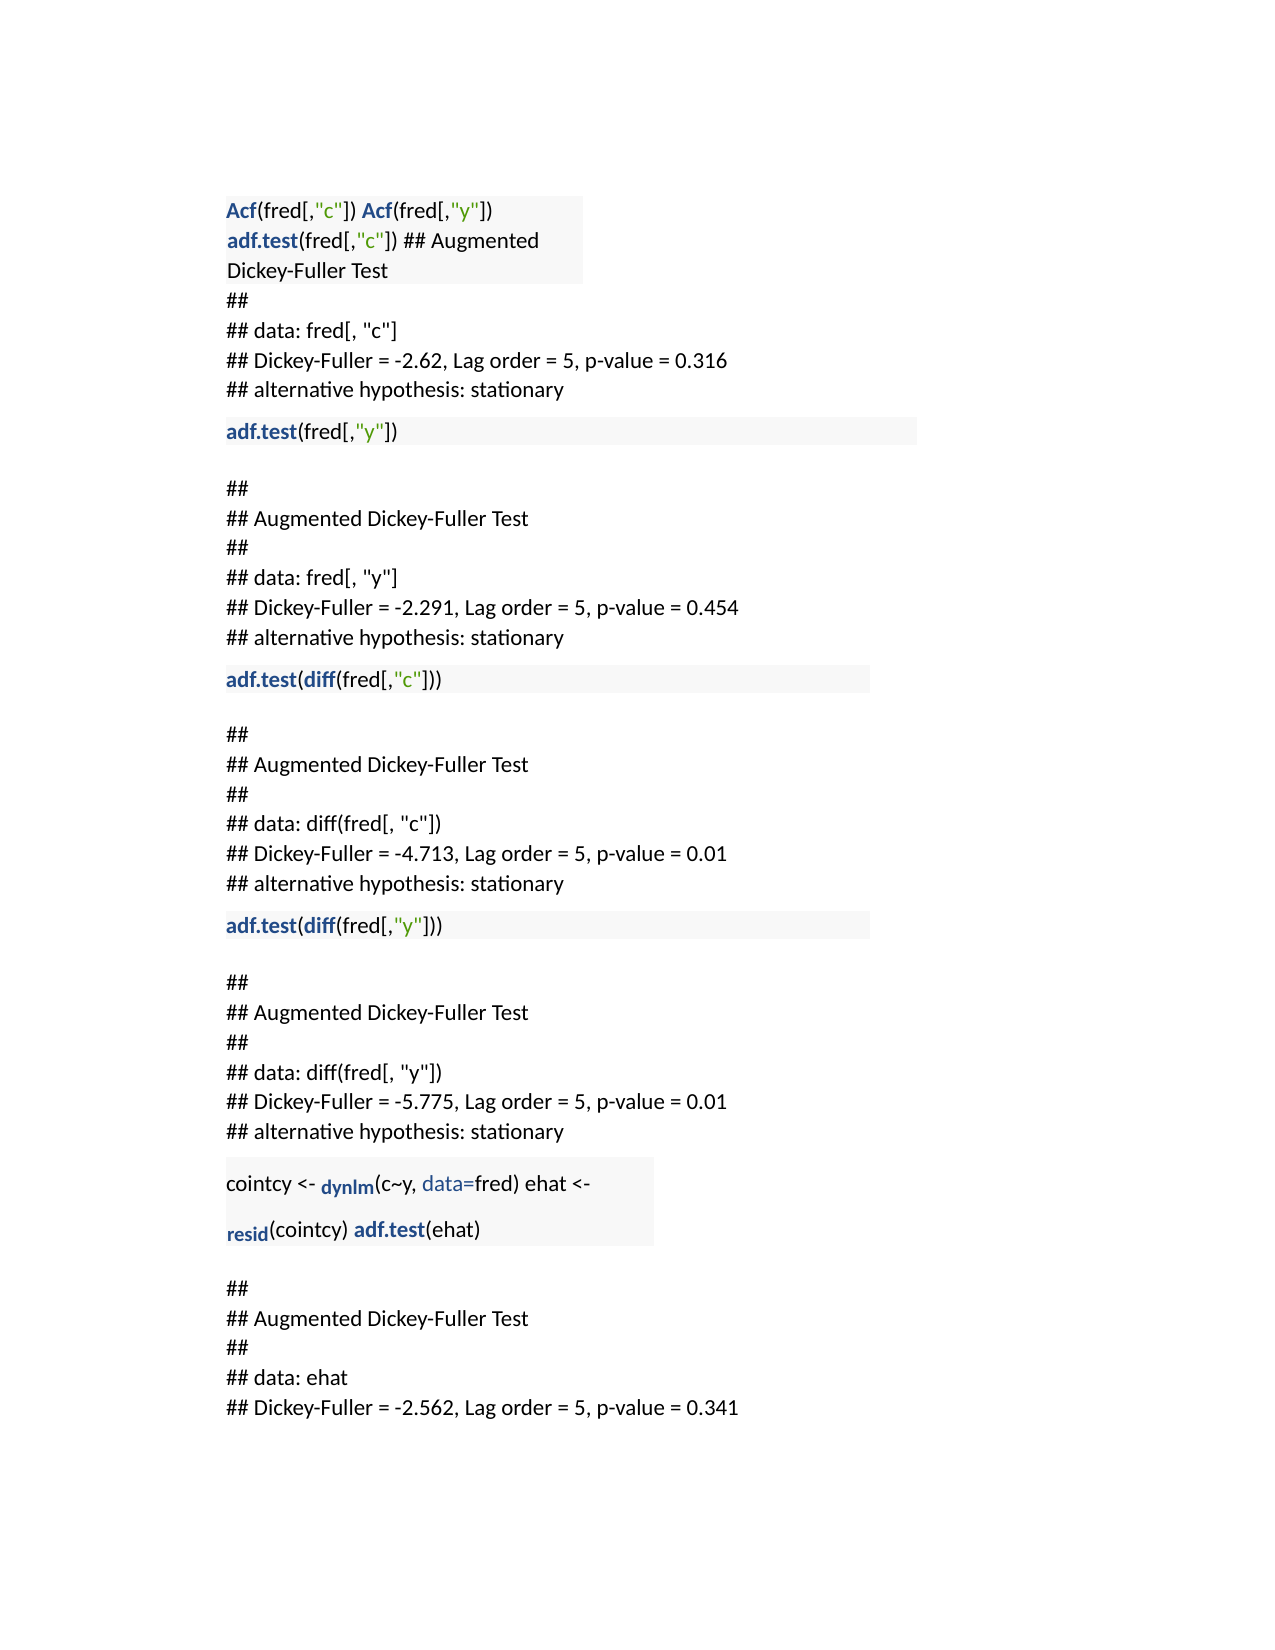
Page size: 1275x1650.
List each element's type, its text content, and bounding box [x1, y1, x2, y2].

text ## data: ehat [226, 1363, 1054, 1391]
text Acf(fred[,"c"]) Acf(fred[,"y"]) adf.test(fred[,"c"]) ## Augmented Dickey-Fuller Test [226, 196, 583, 284]
text ## [226, 1028, 1054, 1056]
text ## Augmented Dickey-Fuller Test [226, 750, 1054, 778]
text adf.test(diff(fred[,"y"])) [226, 911, 870, 939]
text ## Dickey-Fuller = -2.62, Lag order = 5, p-value = 0.316 [226, 346, 1054, 374]
text ## Augmented Dickey-Fuller Test [226, 998, 1054, 1026]
text ## [226, 533, 1054, 562]
text ## Dickey-Fuller = -2.291, Lag order = 5, p-value = 0.454 [226, 593, 1054, 621]
text ## [226, 720, 1054, 748]
text ## alternative hypothesis: stationary [226, 623, 1054, 651]
text ## data: diff(fred[, "c"]) [226, 809, 1054, 837]
text adf.test(fred[,"y"]) [226, 417, 917, 445]
text ## Dickey-Fuller = -4.713, Lag order = 5, p-value = 0.01 [226, 839, 1054, 867]
text adf.test(diff(fred[,"c"])) [226, 665, 870, 693]
text ## alternative hypothesis: stationary [226, 1117, 1054, 1145]
text ## [226, 780, 1054, 808]
text ## [226, 474, 1054, 502]
text ## Augmented Dickey-Fuller Test [226, 504, 1054, 532]
text ## data: fred[, "c"] [226, 316, 1054, 344]
text ## [226, 1333, 1054, 1361]
text ## [226, 1274, 1054, 1302]
text ## [226, 968, 1054, 997]
text ## Augmented Dickey-Fuller Test [226, 1304, 1054, 1332]
text ## [226, 286, 1054, 314]
text ## Dickey-Fuller = -5.775, Lag order = 5, p-value = 0.01 [226, 1087, 1054, 1115]
text ## Dickey-Fuller = -2.562, Lag order = 5, p-value = 0.341 [226, 1393, 1054, 1421]
text cointcy <- dynlm(c~y, data=fred) ehat <- resid(cointcy) adf.test(ehat) [226, 1157, 654, 1246]
text ## alternative hypothesis: stationary [226, 375, 1054, 403]
text ## alternative hypothesis: stationary [226, 869, 1054, 897]
text ## data: fred[, "y"] [226, 563, 1054, 591]
text ## data: diff(fred[, "y"]) [226, 1058, 1054, 1086]
